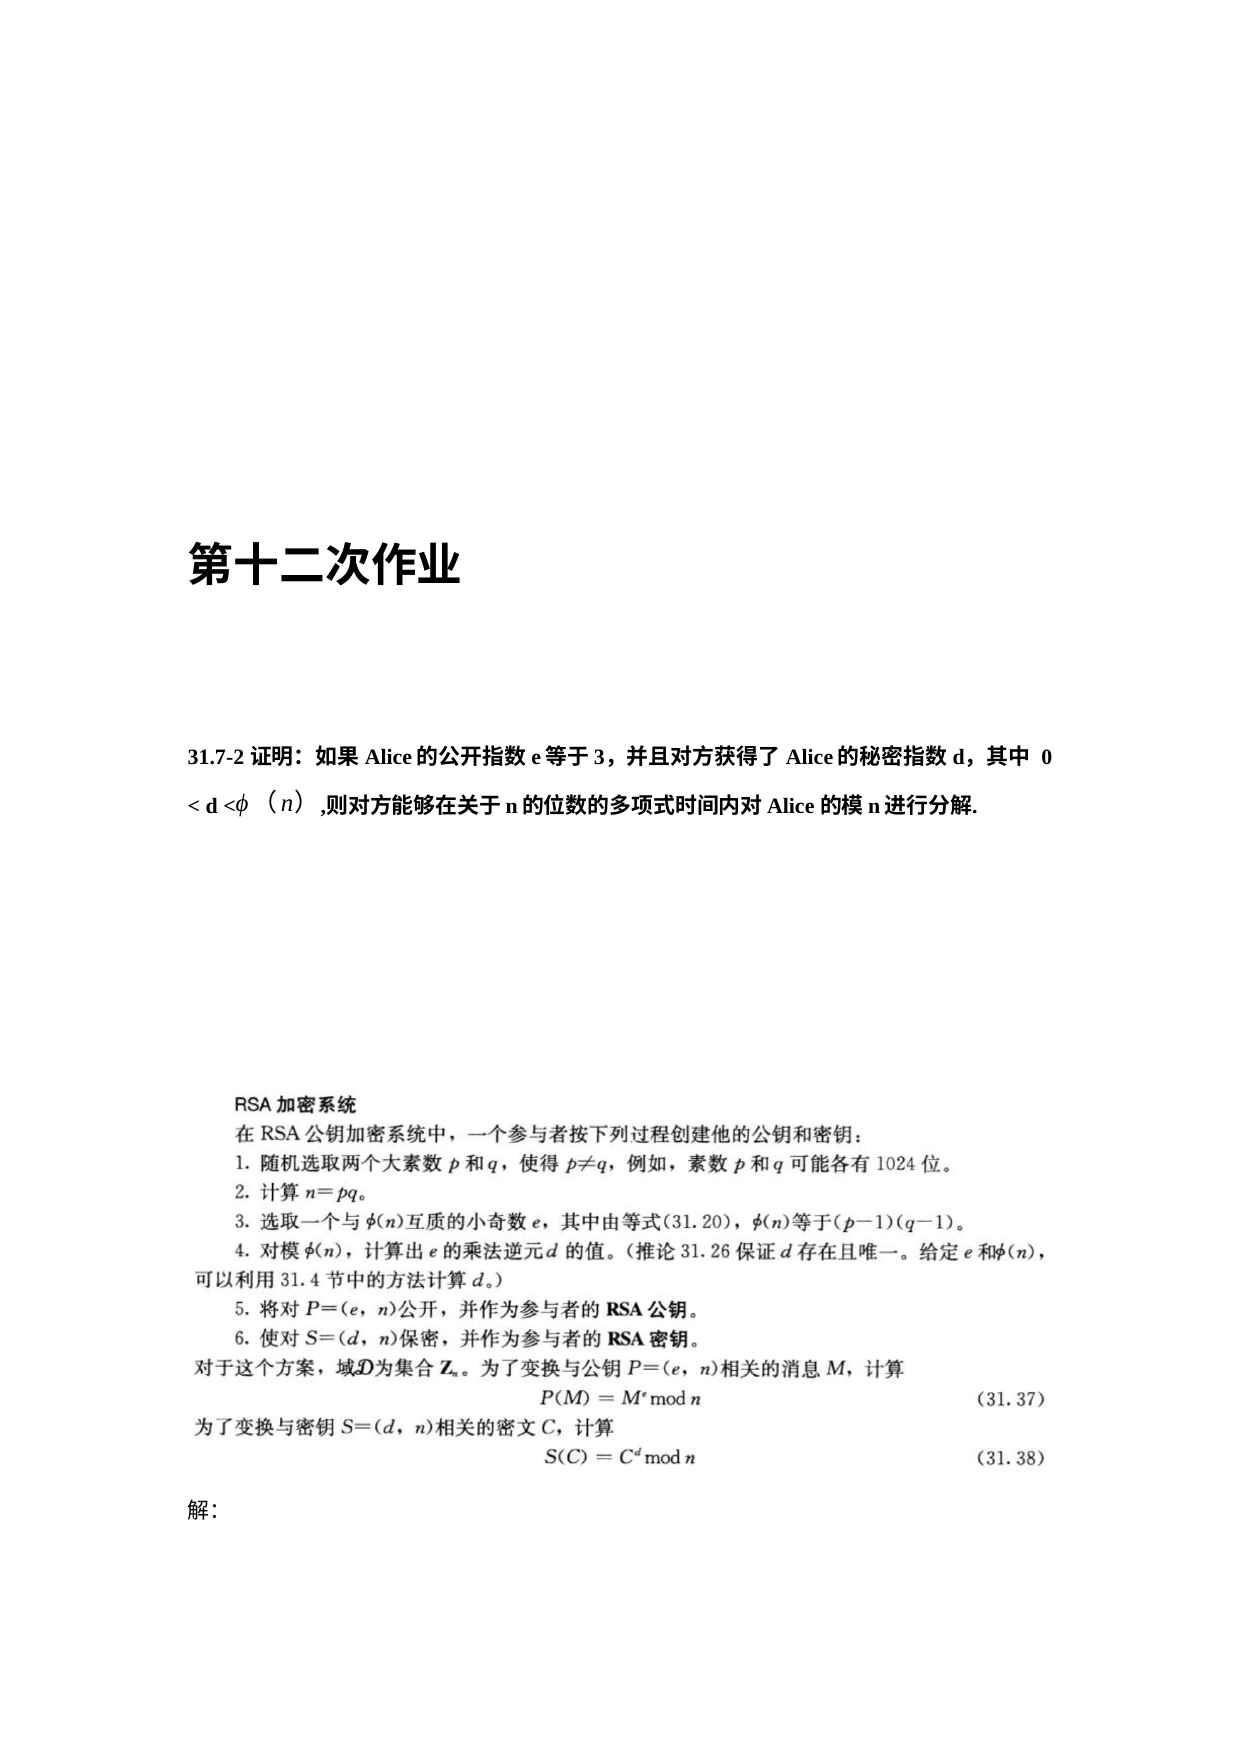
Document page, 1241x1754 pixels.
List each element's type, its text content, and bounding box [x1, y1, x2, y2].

picture [187, 1090, 1053, 1472]
subtitle 31.7-2 证明：如果Alice的公开指数e等于3，并且对方获得了Alice的秘密指数d，其中 0 < d <,则对方能够在关于n的位数的多项式时间内对Alice 的模n进行分解. [187, 738, 1053, 820]
text 解： [187, 1493, 1053, 1525]
subtitle 第十二次作业 [187, 513, 1053, 611]
